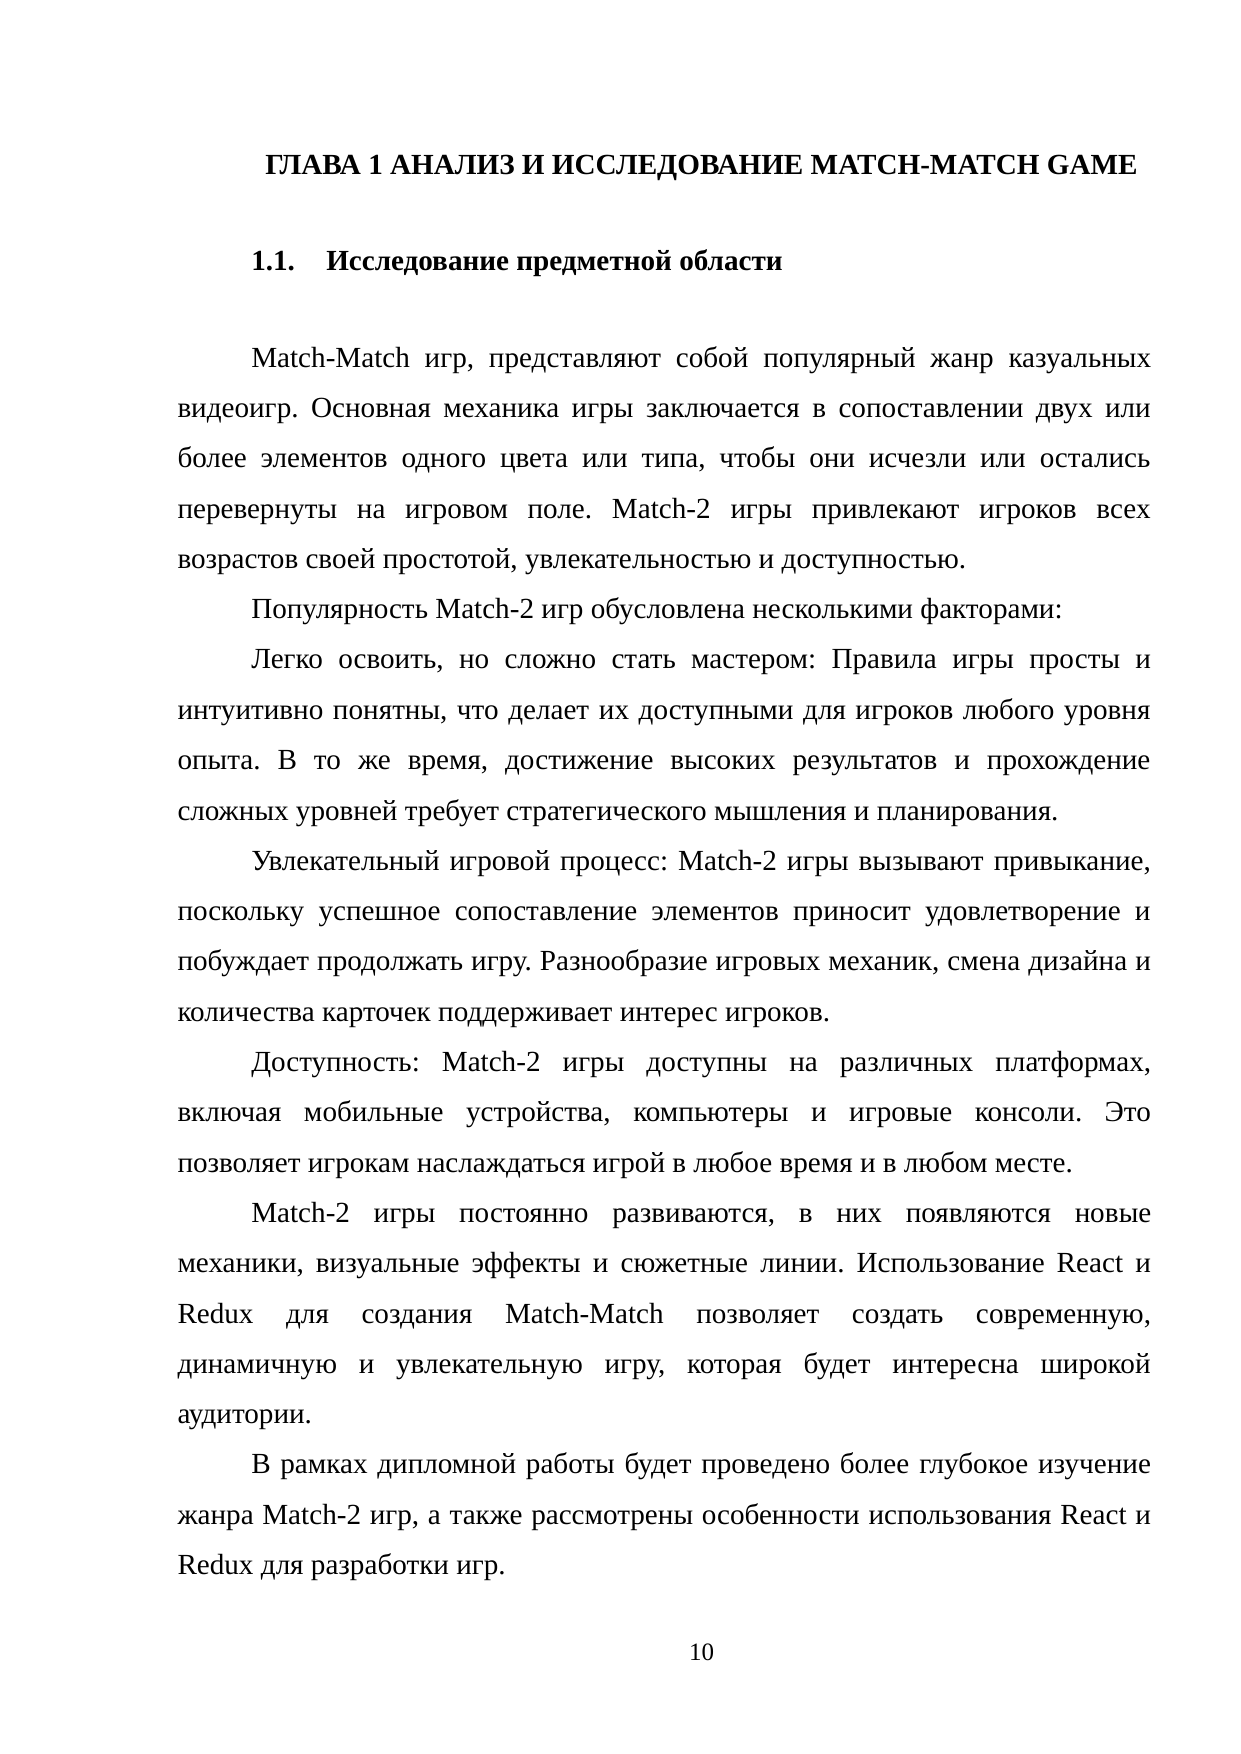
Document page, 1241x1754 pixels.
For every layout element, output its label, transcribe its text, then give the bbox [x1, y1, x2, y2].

subtitle Популярность Match-2 игр обусловлена несколькими факторами: [177, 591, 1152, 625]
subtitle В рамках дипломной работы будет проведено более глубокое изучение жанра Match-2 игр, а также рассмотрены особенности использования React и Redux для разработки игр. [177, 1447, 1152, 1581]
subtitle Легко освоить, но сложно стать мастером: Правила игры просты и интуитивно понятны, что делает их доступными для игроков любого уровня опыта. В то же время, достижение высоких результатов и прохождение сложных уровней требует стратегического мышления и планирования. [177, 642, 1152, 826]
subtitle Match-2 игры постоянно развиваются, в них появляются новые механики, визуальные эффекты и сюжетные линии. Использование React и Redux для создания Match-Match позволяет создать современную, динамичную и увлекательную игру, которая будет интересна широкой аудитории. [177, 1195, 1152, 1430]
subtitle ГЛАВА 1 АНАЛИЗ И ИССЛЕДОВАНИЕ MATCH-MATCH GAME [177, 147, 1152, 181]
subtitle Match-Match игр, представляют собой популярный жанр казуальных видеоигр. Основная механика игры заключается в сопоставлении двух или более элементов одного цвета или типа, чтобы они исчезли или остались перевернуты на игровом поле. Match-2 игры привлекают игроков всех возрастов своей простотой, увлекательностью и доступностью. [177, 340, 1152, 574]
subtitle Доступность: Match-2 игры доступны на различных платформах, включая мобильные устройства, компьютеры и игровые консоли. Это позволяет игрокам наслаждаться игрой в любое время и в любом месте. [177, 1044, 1152, 1178]
subtitle Увлекательный игровой процесс: Match-2 игры вызывают привыкание, поскольку успешное сопоставление элементов приносит удовлетворение и побуждает продолжать игру. Разнообразие игровых механик, смена дизайна и количества карточек поддерживает интерес игроков. [177, 843, 1152, 1027]
subtitle Исследование предметной области [251, 243, 1152, 277]
